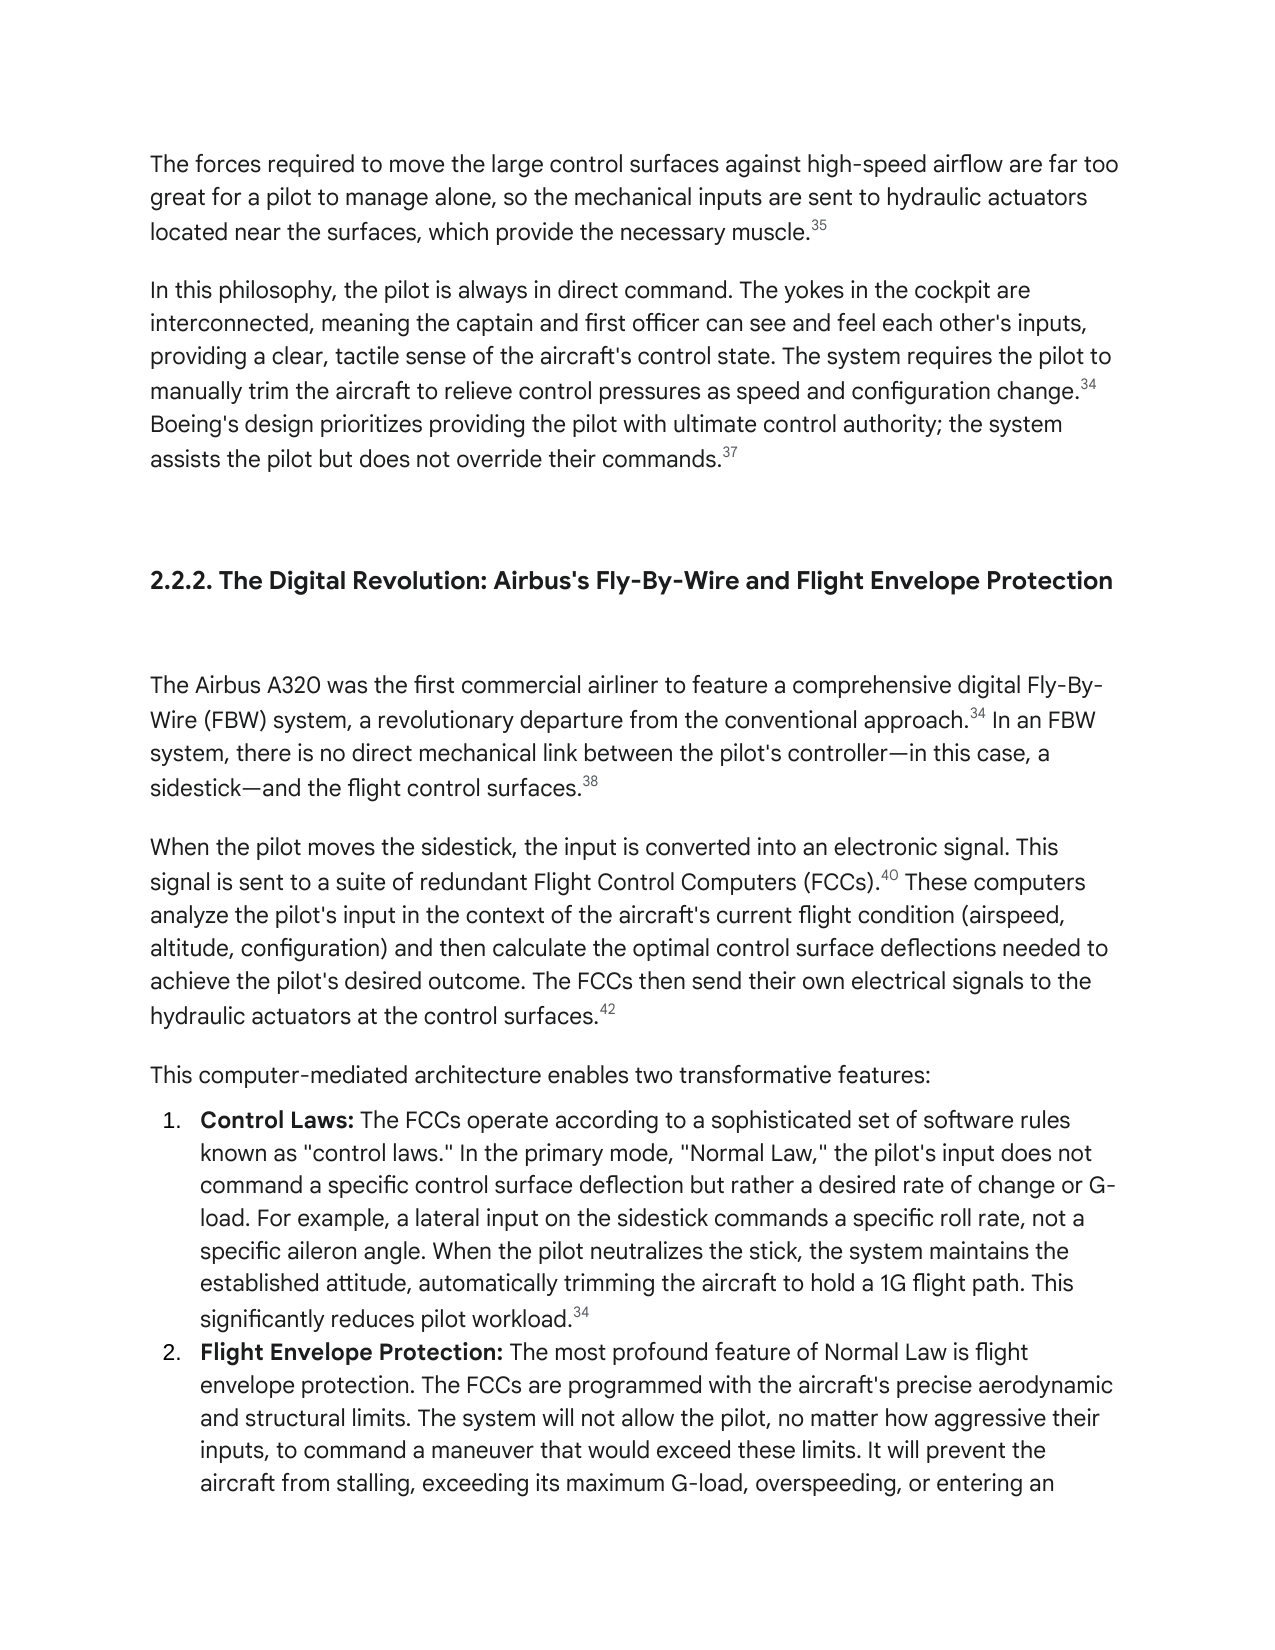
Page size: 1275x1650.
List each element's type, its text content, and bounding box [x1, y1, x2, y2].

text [150, 150, 1125, 247]
text When the pilot moves the sidestick, the input is converted into an electronic signal. This signal is sent to a suite of redundant Flight Control Computers (FCCs).40 These computers analyze the pilot's input in the context of the aircraft's current flight condition (airspeed, altitude, configuration) and then calculate the optimal control surface deflections needed to achieve the pilot's desired outcome. The FCCs then send their own electrical signals to the hydraulic actuators at the control surfaces.42 [150, 833, 1125, 1032]
text In this philosophy, the pilot is always in direct command. The yokes in the cockpit are interconnected, meaning the captain and first officer can see and feel each other's inputs, providing a clear, tactile sense of the aircraft's control state. The system requires the pilot to manually trim the aircraft to relieve control pressures as speed and configuration change.34 Boeing's design prioritizes providing the pilot with ultimate control authority; the system assists the pilot but does not override their commands.37 [150, 277, 1125, 475]
subtitle 2.2.2. The Digital Revolution: Airbus's Fly-By-Wire and Flight Envelope Protection [150, 565, 1125, 596]
text The Airbus A320 was the first commercial airliner to feature a comprehensive digital Fly-By-Wire (FBW) system, a revolutionary departure from the conventional approach.34 In an FBW system, there is no direct mechanical link between the pilot's controller—in this case, a sidestick—and the flight control surfaces.38 [150, 671, 1125, 804]
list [162, 1338, 1125, 1498]
text This computer-mediated architecture enables two transformative features: [150, 1061, 1125, 1090]
list Control Laws: The FCCs operate according to a sophisticated set of software rules known as "control laws." In the primary mode, "Normal Law," the pilot's input does not command a specific control surface deflection but rather a desired rate of change or G-load. For example, a lateral input on the sidestick commands a specific roll rate, not a specific aileron angle. When the pilot neutralizes the stick, the system maintains the established attitude, automatically trimming the aircraft to hold a 1G flight path. This significantly reduces pilot workload.34 [162, 1106, 1125, 1334]
